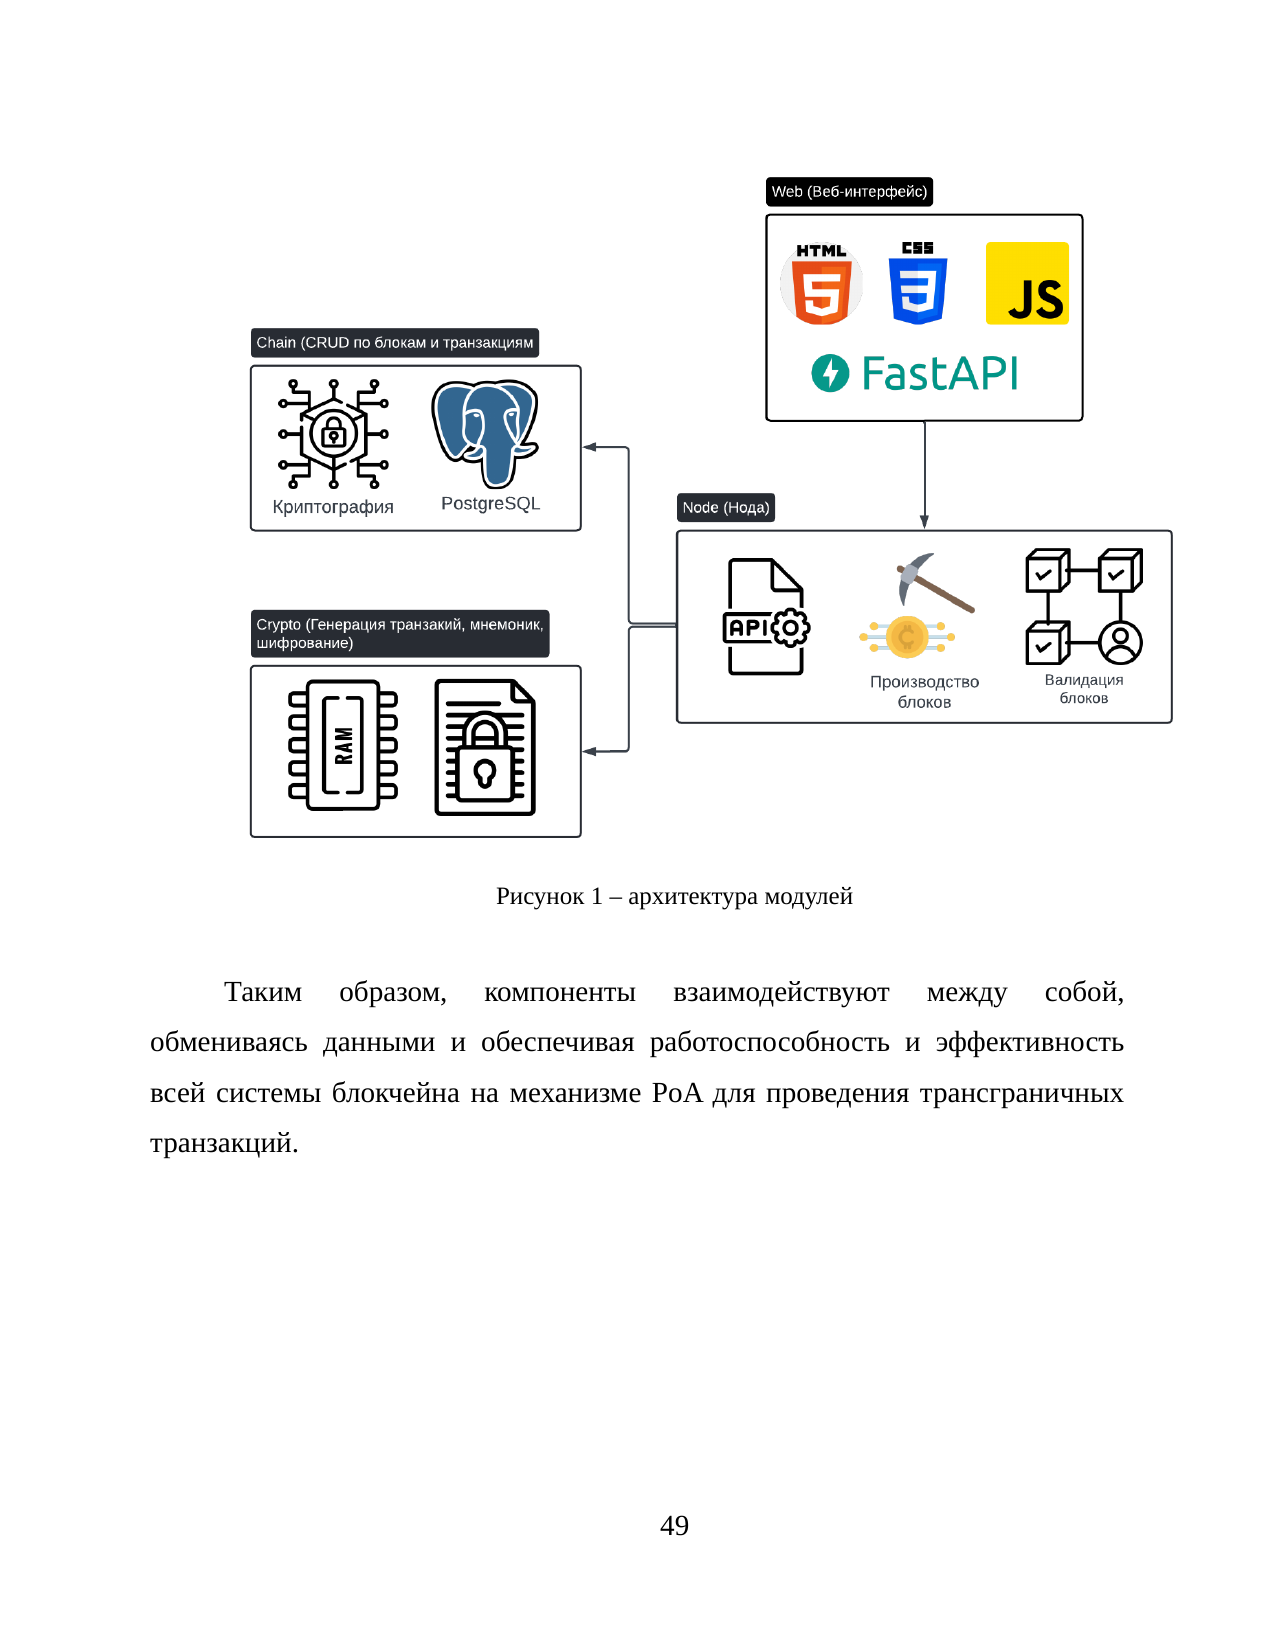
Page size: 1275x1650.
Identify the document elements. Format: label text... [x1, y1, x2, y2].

text Таким образом, компоненты взаимодействуют между собой, обмениваясь данными и обеспечивая работоспособность и эффективность всей системы блокчейна на механизме PoA для проведения трансграничных транзакций. [150, 974, 1125, 1159]
text Рисунок 1 – архитектура модулей [150, 881, 1125, 909]
picture [223, 150, 1199, 864]
